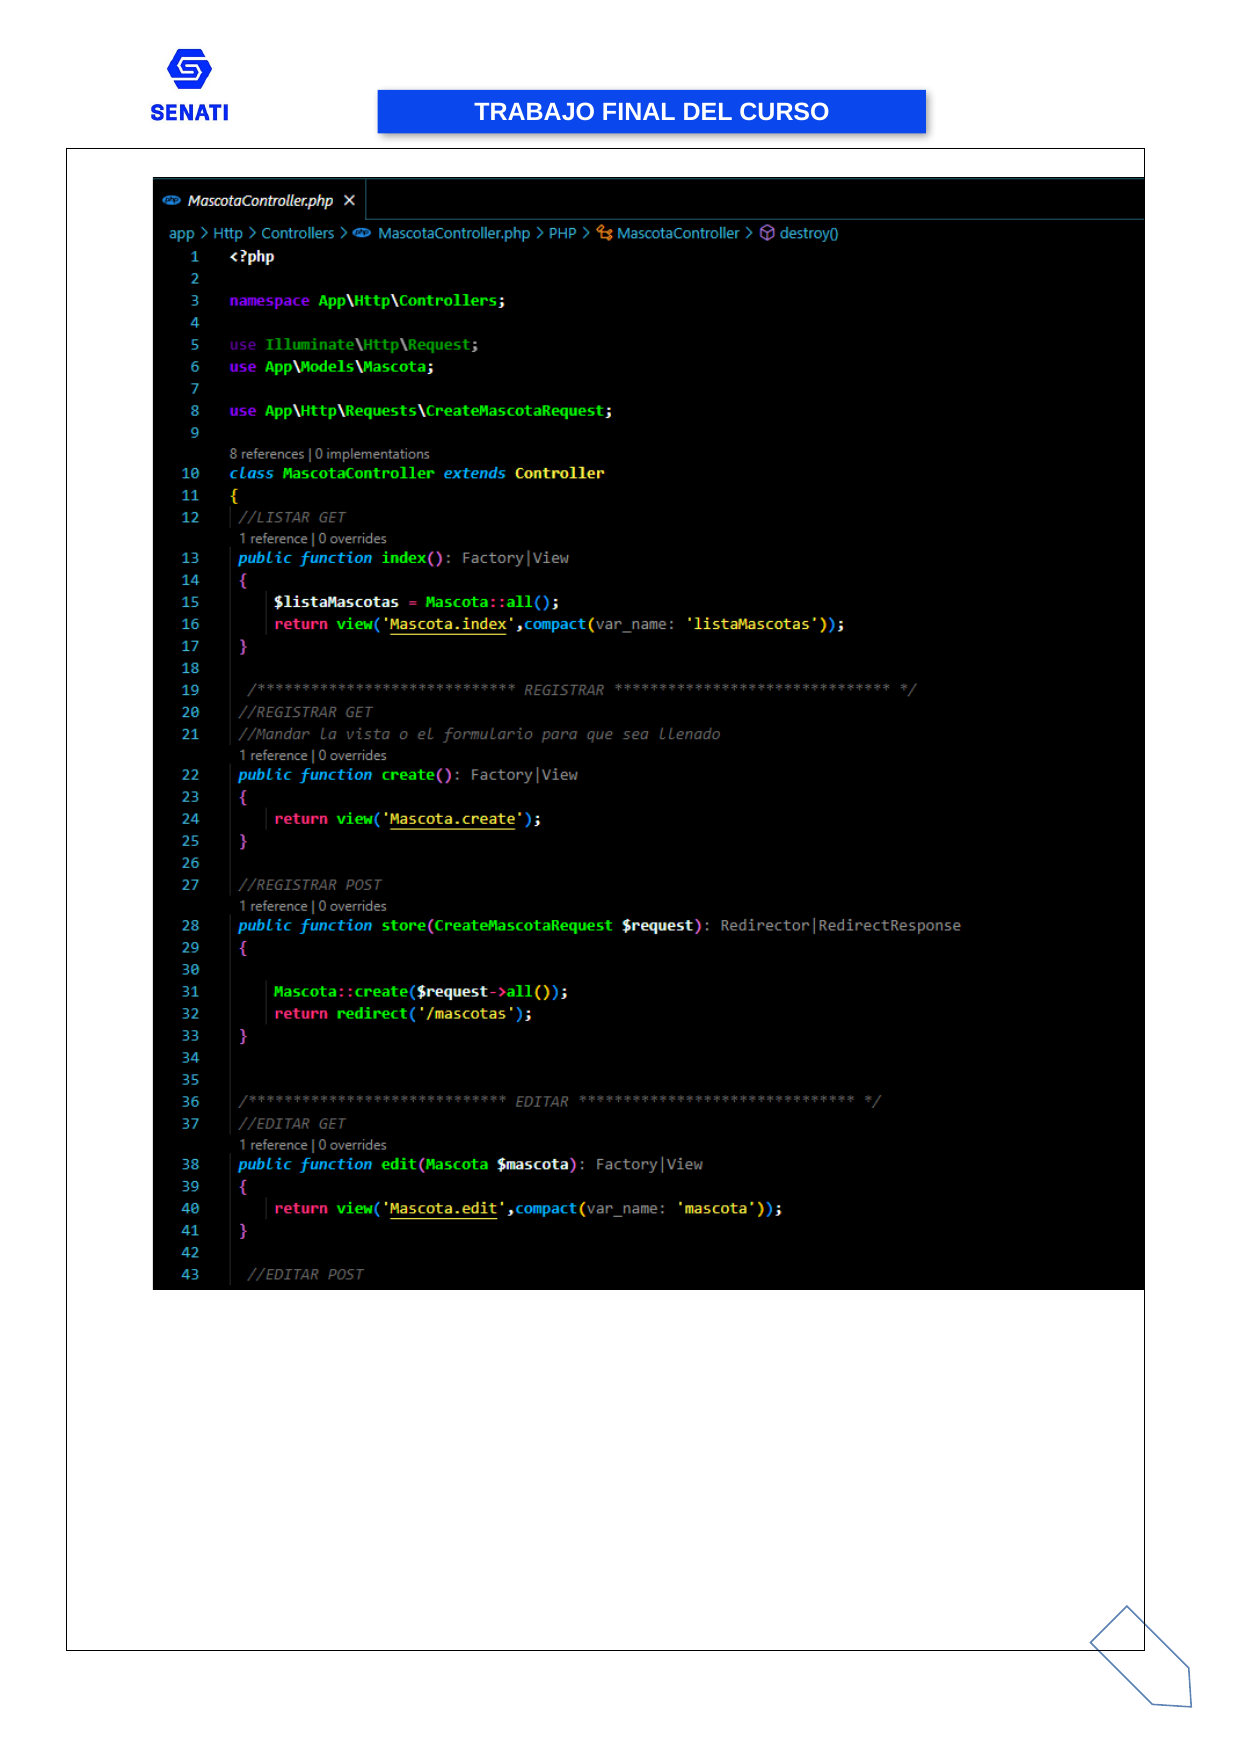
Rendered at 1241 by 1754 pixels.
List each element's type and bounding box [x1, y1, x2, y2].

table_header [67, 149, 1144, 1650]
picture [152, 177, 1144, 1290]
picture [147, 46, 231, 124]
